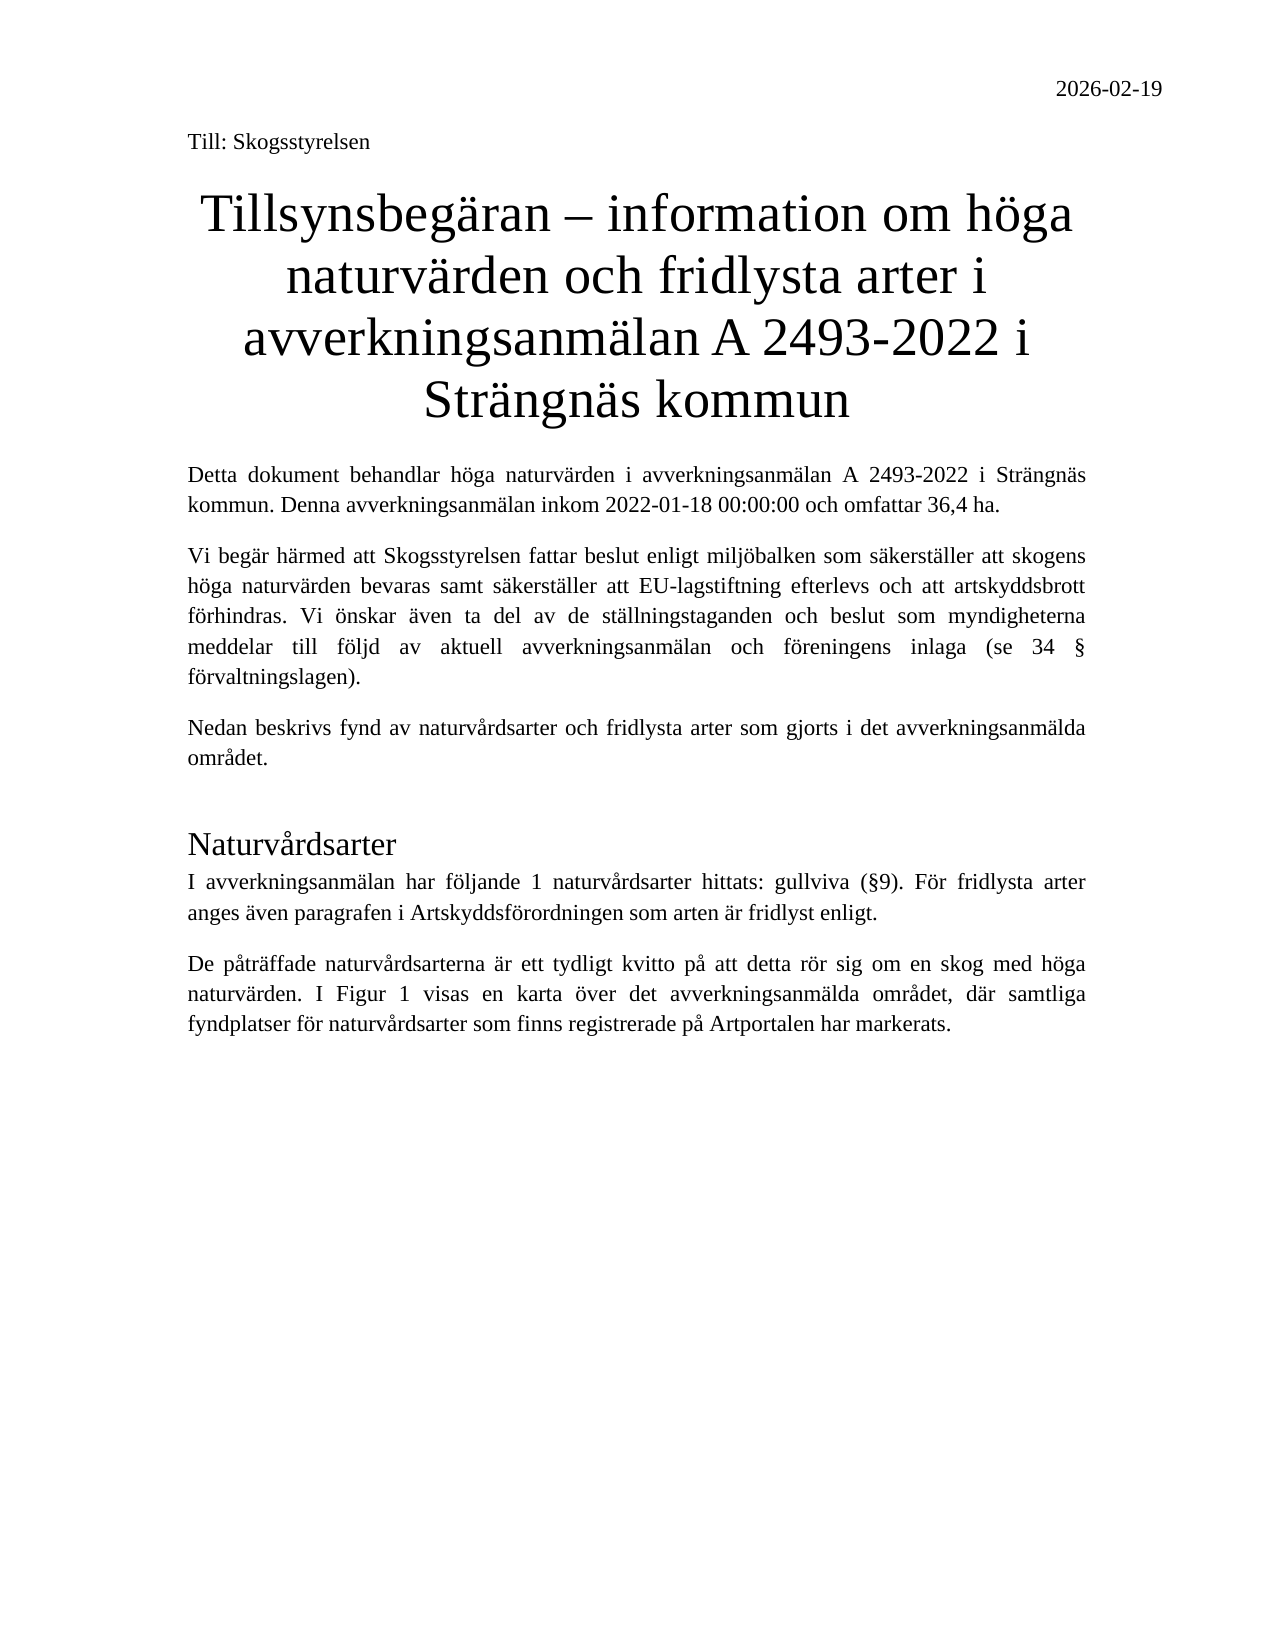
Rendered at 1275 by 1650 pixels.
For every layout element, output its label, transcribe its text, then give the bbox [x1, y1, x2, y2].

text Vi begär härmed att Skogsstyrelsen fattar beslut enligt miljöbalken som säkerställer att skogens höga naturvärden bevaras samt säkerställer att EU-lagstiftning efterlevs och att artskyddsbrott förhindras. Vi önskar även ta del av de ställningstaganden och beslut som myndigheterna meddelar till följd av aktuell avverkningsanmälan och föreningens inlaga (se 34 § förvaltningslagen). [187, 542, 1087, 689]
text I avverkningsanmälan har följande 1 naturvårdsarter hittats: gullviva (§9). För fridlysta arter anges även paragrafen i Artskyddsförordningen som arten är fridlyst enligt. [187, 868, 1087, 925]
subtitle Naturvårdsarter [187, 824, 1087, 863]
text De påträffade naturvårdsarterna är ett tydligt kvitto på att detta rör sig om en skog med höga naturvärden. I Figur 1 visas en karta över det avverkningsanmälda området, där samtliga fyndplatser för naturvårdsarter som finns registrerade på Artportalen har markerats. [187, 950, 1087, 1036]
title Tillsynsbegäran – information om höga naturvärden och fridlysta arter i avverkningsanmälan A 2493-2022 i Strängnäs kommun [187, 180, 1087, 429]
text Detta dokument behandlar höga naturvärden i avverkningsanmälan A 2493-2022 i Strängnäs kommun. Denna avverkningsanmälan inkom 2022-01-18 00:00:00 och omfattar 36,4 ha. [187, 461, 1087, 517]
text Nedan beskrivs fynd av naturvårdsarter och fridlysta arter som gjorts i det avverkningsanmälda området. [187, 714, 1087, 771]
